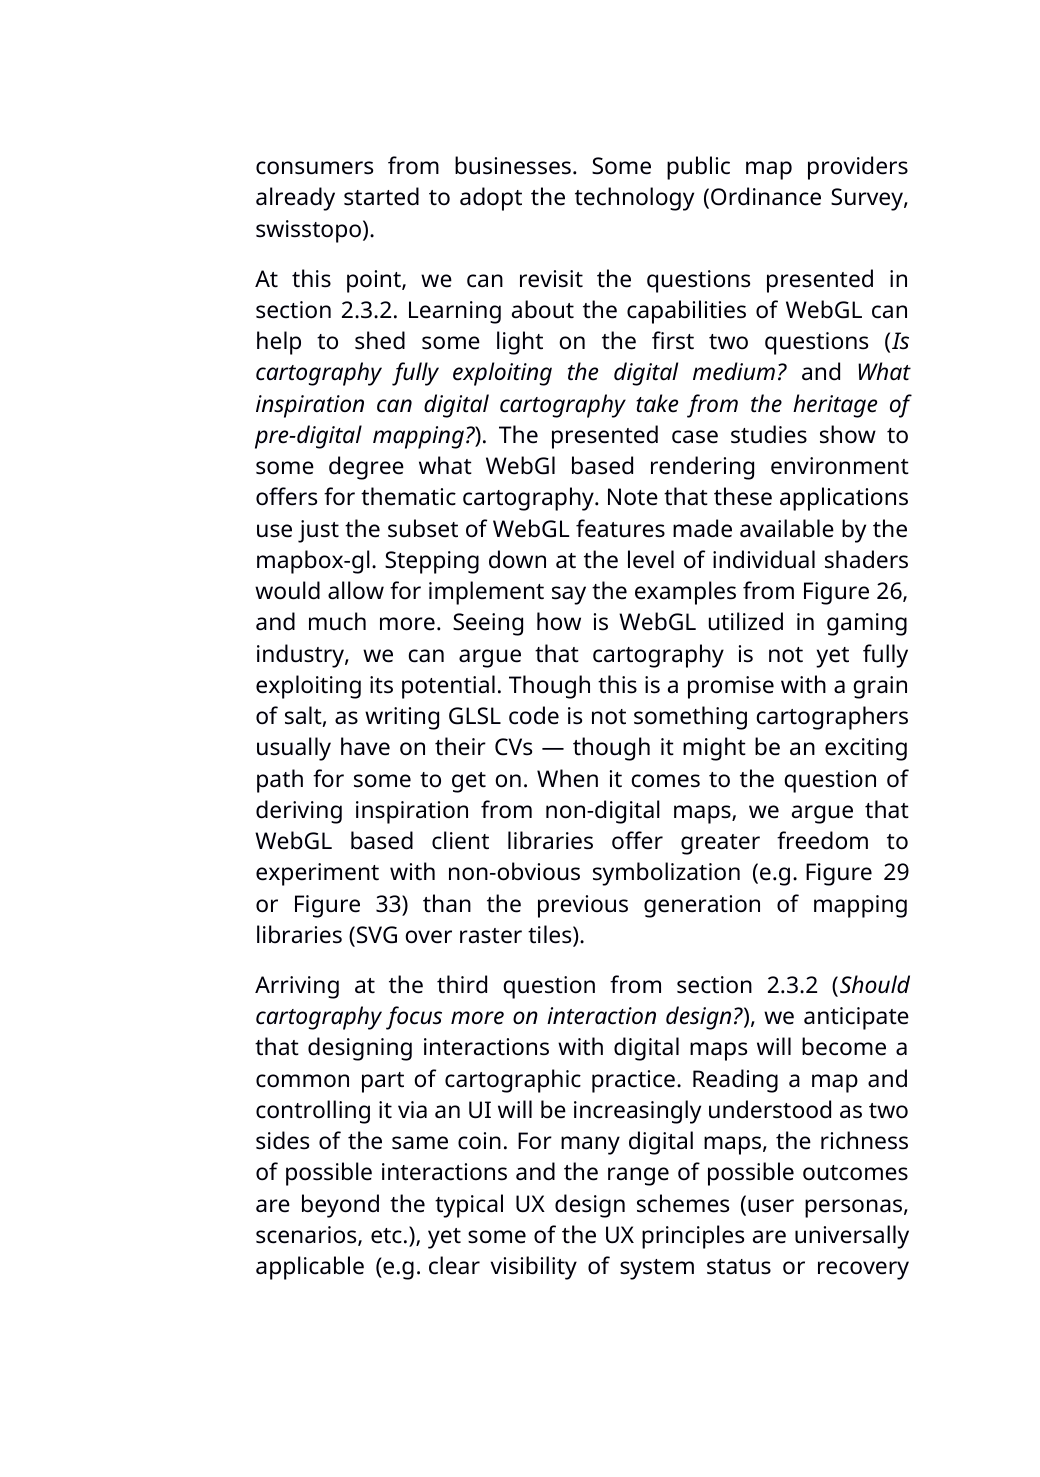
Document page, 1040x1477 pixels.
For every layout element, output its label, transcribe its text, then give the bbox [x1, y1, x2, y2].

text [255, 969, 910, 1281]
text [255, 150, 910, 244]
text At this point, we can revisit the questions presented in section 2.3.2. Learning about the capabilities of WebGL can help to shed some light on the first two questions (Is cartography fully exploiting the digital medium? and What inspiration can digital cartography take from the heritage of pre-digital mapping?). The presented case studies show to some degree what WebGl based rendering environment offers for thematic cartography. Note that these applications use just the subset of WebGL features made available by the mapbox-gl. Stepping down at the level of individual shaders would allow for implement say the examples from Figure 26, and much more. Seeing how is WebGL utilized in gaming industry, we can argue that cartography is not yet fully exploiting its potential. Though this is a promise with a grain of salt, as writing GLSL code is not something cartographers usually have on their CVs — though it might be an exciting path for some to get on. When it comes to the question of deriving inspiration from non-digital maps, we argue that WebGL based client libraries offer greater freedom to experiment with non-obvious symbolization (e.g. Figure 29 or Figure 33) than the previous generation of mapping libraries (SVG over raster tiles). [255, 262, 910, 950]
